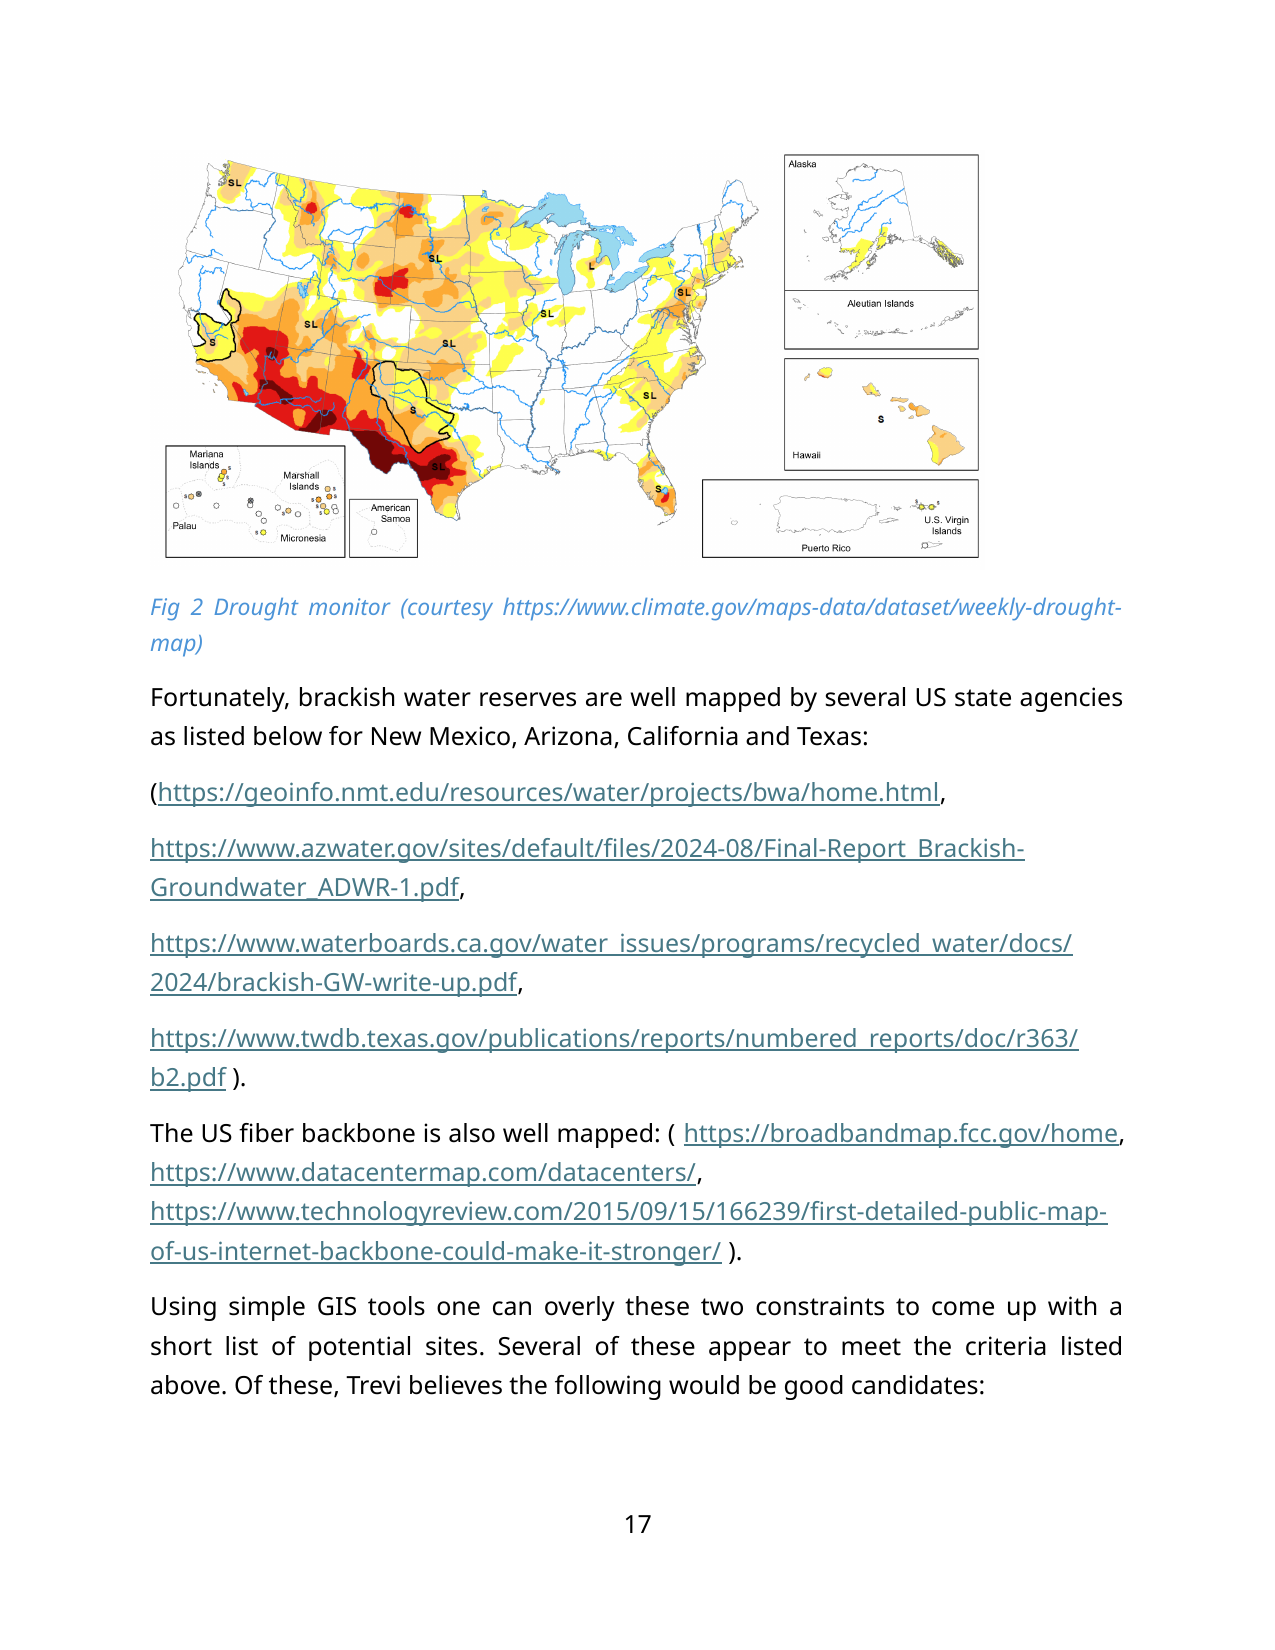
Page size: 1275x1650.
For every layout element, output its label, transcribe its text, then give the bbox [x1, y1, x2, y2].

text (https://geoinfo.nmt.edu/resources/water/projects/bwa/home.html, [150, 775, 1125, 809]
picture [150, 150, 985, 570]
text Fortunately, brackish water reserves are well mapped by several US state agencies as listed below for New Mexico, Arizona, California and Texas: [150, 680, 1125, 753]
text The US fiber backbone is also well mapped: ( https://broadbandmap.fcc.gov/home, https://www.datacentermap.com/datacenters/, https://www.technologyreview.com/2015/09/15/166239/first-detailed-public-map-of-us-internet-backbone-could-make-it-stronger/ ). [150, 1116, 1125, 1267]
text https://www.twdb.texas.gov/publications/reports/numbered_reports/doc/r363/b2.pdf ). [150, 1021, 1125, 1094]
text https://www.azwater.gov/sites/default/files/2024-08/Final-Report_Brackish-Groundwater_ADWR-1.pdf, [150, 831, 1125, 904]
text https://www.waterboards.ca.gov/water_issues/programs/recycled_water/docs/2024/brackish-GW-write-up.pdf, [150, 926, 1125, 999]
text Using simple GIS tools one can overly these two constraints to come up with a short list of potential sites. Several of these appear to meet the criteria listed above. Of these, Trevi believes the following would be good candidates: [150, 1289, 1125, 1401]
text Fig 2 Drought monitor (courtesy https://www.climate.gov/maps-data/dataset/weekly-drought-map) [150, 591, 1125, 658]
